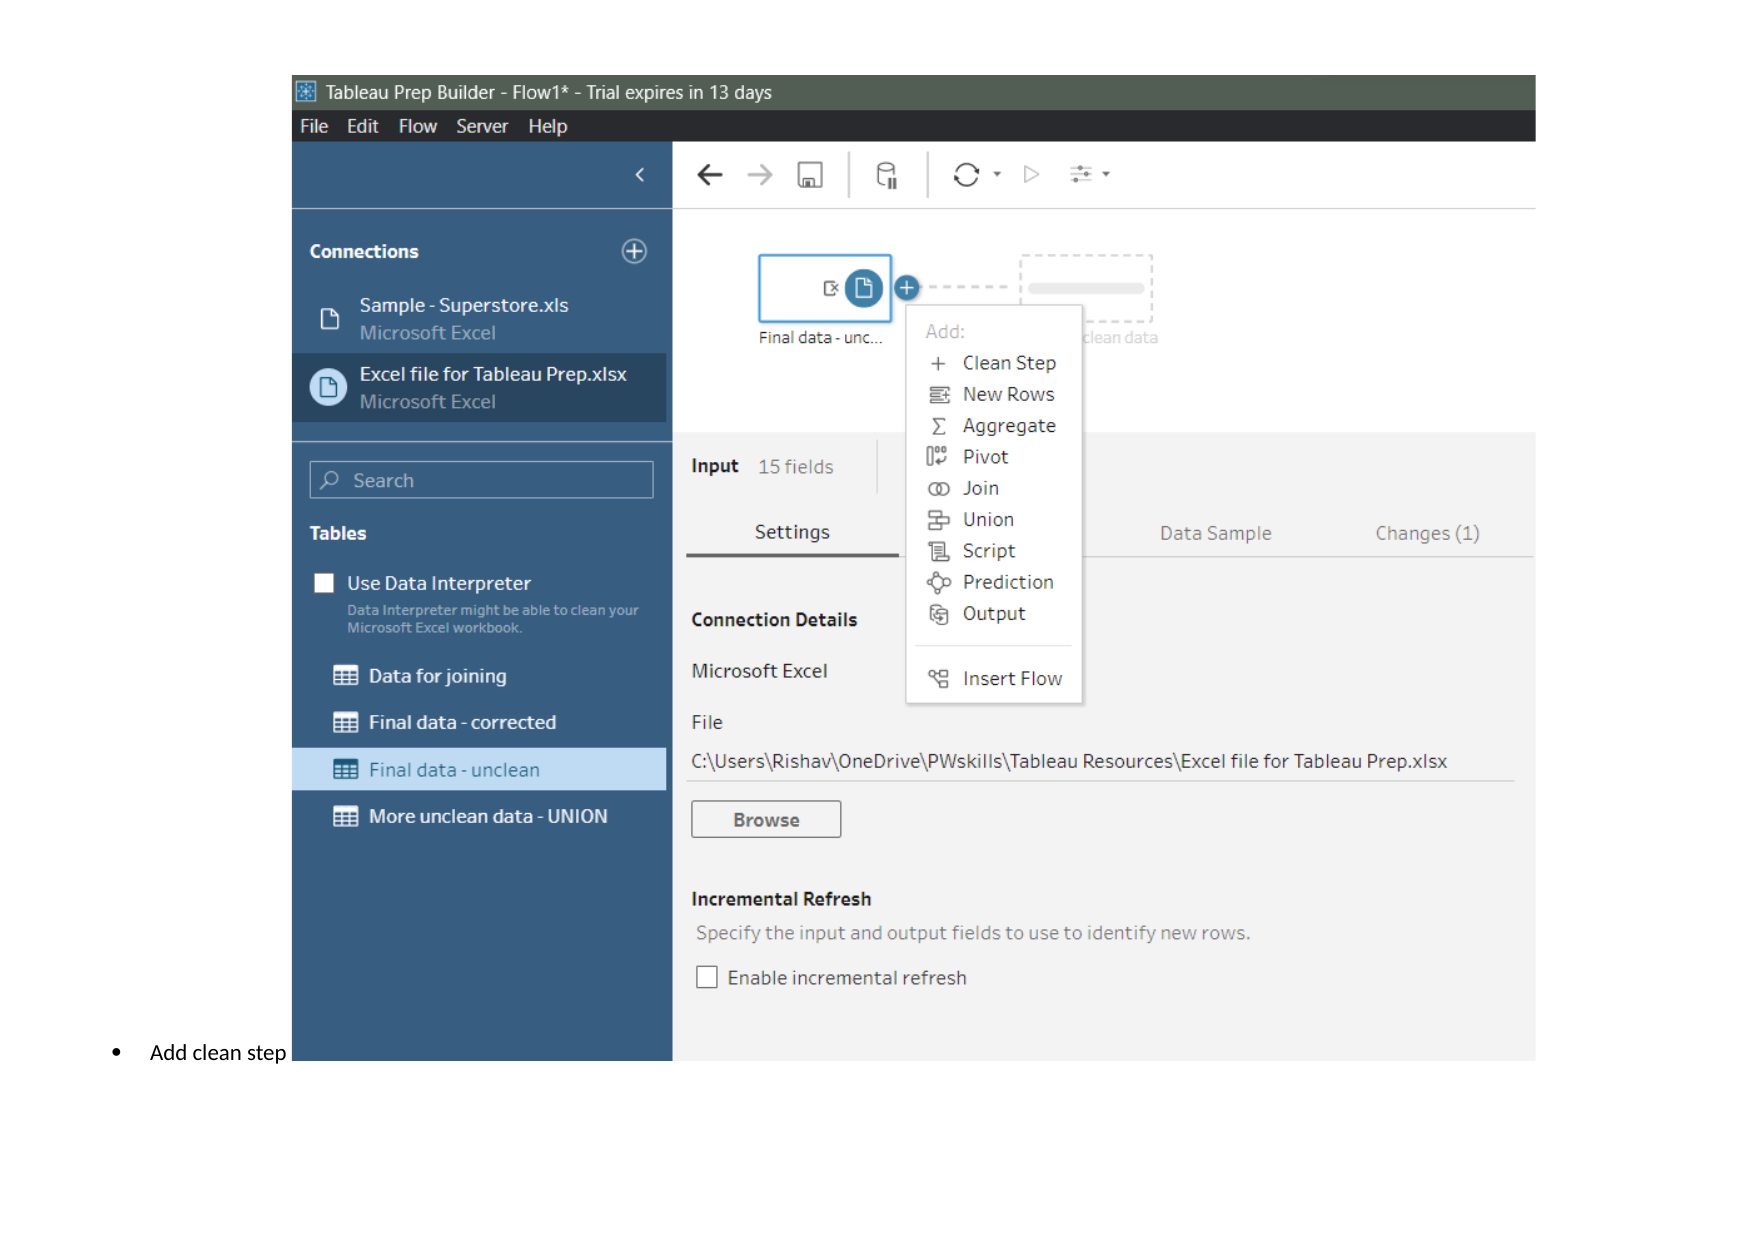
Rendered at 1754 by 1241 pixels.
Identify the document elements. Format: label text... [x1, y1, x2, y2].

picture [291, 75, 1536, 1061]
